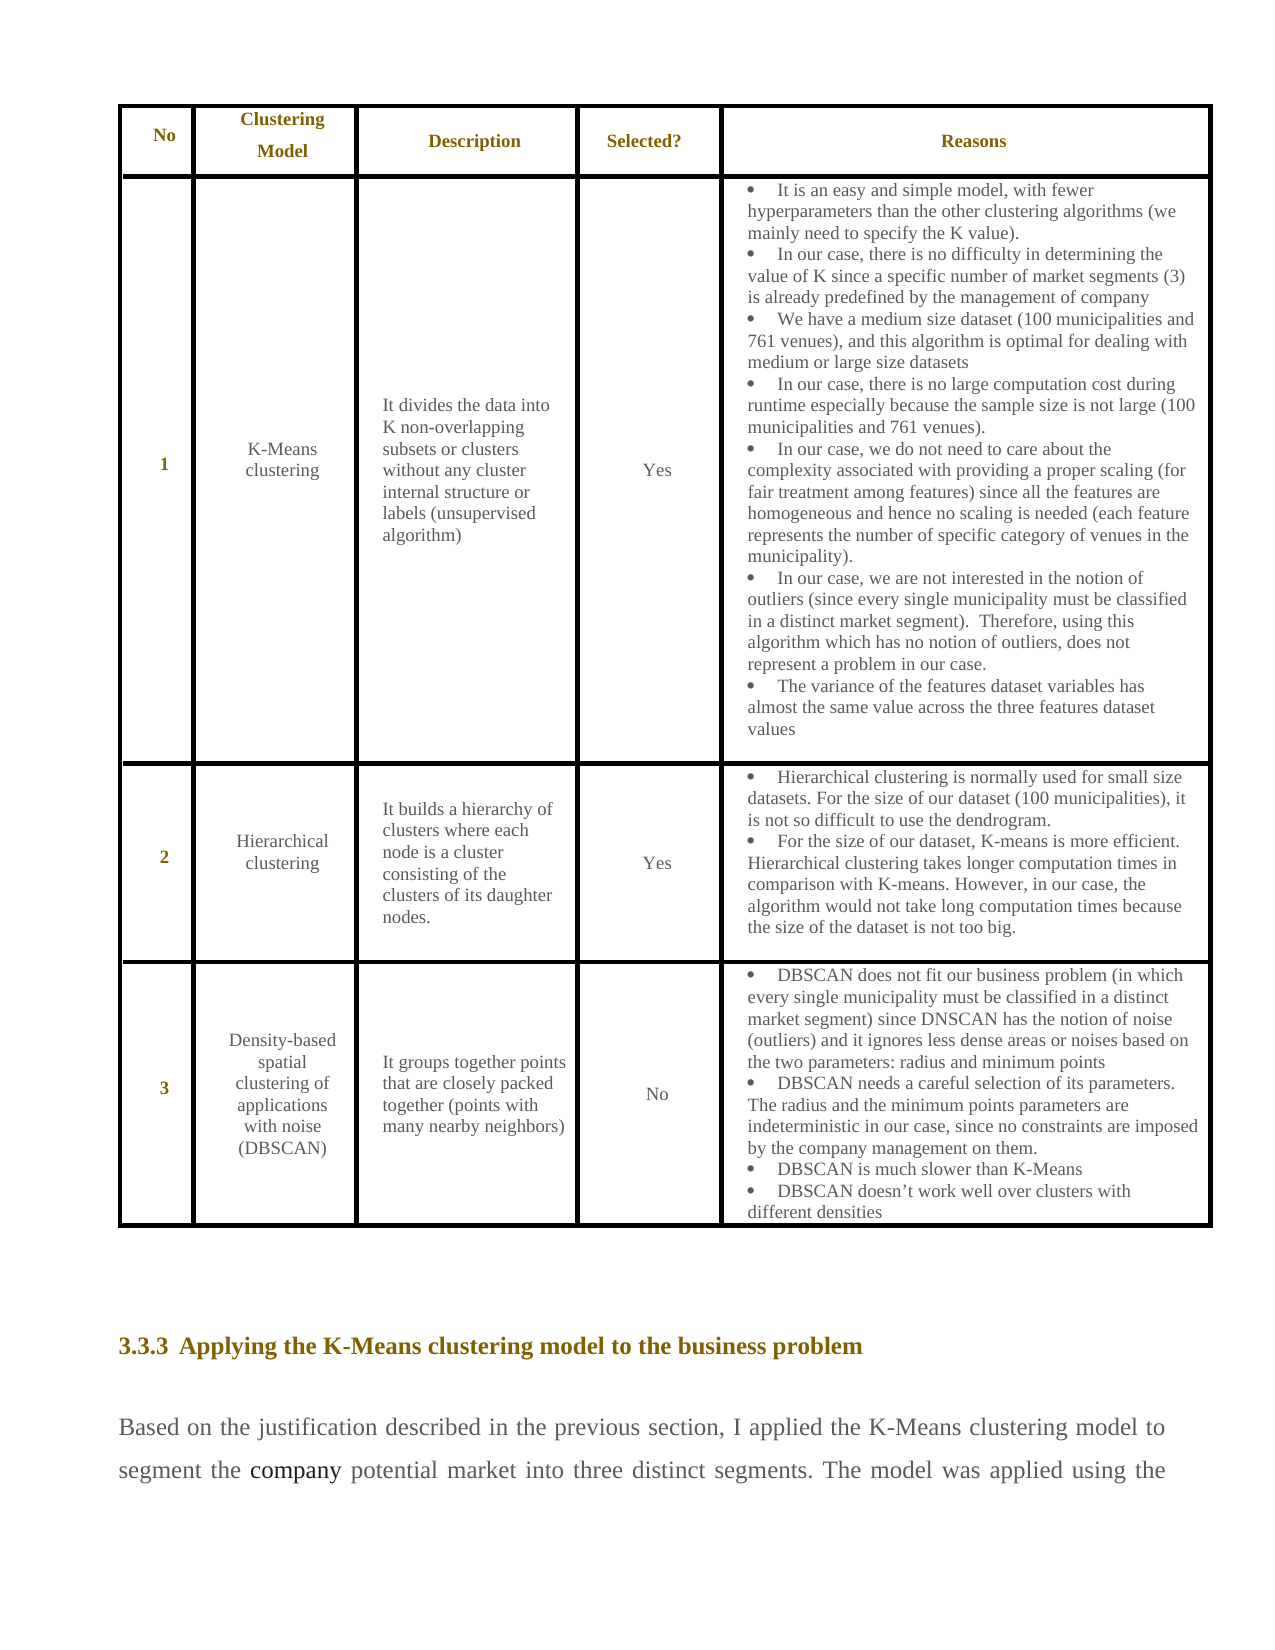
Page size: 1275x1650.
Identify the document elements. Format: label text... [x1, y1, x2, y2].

table_cell Density-based spatial clustering of applications with noise (DBSCAN) [196, 964, 354, 1223]
table_cell 2 [122, 762, 191, 959]
table_cell Yes [580, 766, 719, 959]
table_cell No [580, 964, 719, 1223]
table_cell 3 [122, 961, 191, 1223]
table_cell 1 [122, 175, 191, 761]
table_header Selected? [580, 108, 719, 174]
table_cell It groups together points that are closely packed together (points with many nearby neighbors) [359, 964, 575, 1223]
table_header Reasons [724, 108, 1208, 174]
list Applying the K-Means clustering model to the business problem [118, 1331, 1167, 1360]
table_cell DBSCAN does not fit our business problem (in which every single municipality must be classified in a distinct market segment) since DNSCAN has the notion of noise (outliers) and it ignores less dense areas or noises based on the two parameters: radius and minimum points DBSCAN needs a careful selection of its parameters. The radius and the minimum points parameters are indeterministic in our case, since no constraints are imposed by the company management on them. DBSCAN is much slower than K-Means DBSCAN doesn’t work well over clusters with different densities [724, 964, 1208, 1223]
table_cell Yes [580, 179, 719, 761]
table_header Clustering Model [196, 108, 354, 174]
table_cell Hierarchical clustering is normally used for small size datasets. For the size of our dataset (100 municipalities), it is not so difficult to use the dendrogram. For the size of our dataset, K-means is more efficient. Hierarchical clustering takes longer computation times in comparison with K-means. However, in our case, the algorithm would not take long computation times because the size of the dataset is not too big. [724, 766, 1208, 959]
table_cell Hierarchical clustering [196, 766, 354, 959]
table_cell It divides the data into K non-overlapping subsets or clusters without any cluster internal structure or labels (unsupervised algorithm) [359, 179, 575, 761]
table_header Description [359, 108, 575, 174]
table_cell It builds a hierarchy of clusters where each node is a cluster consisting of the clusters of its daughter nodes. [359, 766, 575, 959]
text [118, 1412, 1167, 1484]
table_cell K-Means clustering [196, 179, 354, 761]
table_header No [122, 108, 191, 174]
table_cell It is an easy and simple model, with fewer hyperparameters than the other clustering algorithms (we mainly need to specify the K value). In our case, there is no difficulty in determining the value of K since a specific number of market segments (3) is already predefined by the management of company We have a medium size dataset (100 municipalities and 761 venues), and this algorithm is optimal for dealing with medium or large size datasets In our case, there is no large computation cost during runtime especially because the sample size is not large (100 municipalities and 761 venues). In our case, we do not need to care about the complexity associated with providing a proper scaling (for fair treatment among features) since all the features are homogeneous and hence no scaling is needed (each feature represents the number of specific category of venues in the municipality). In our case, we are not interested in the notion of outliers (since every single municipality must be classified in a distinct market segment). Therefore, using this algorithm which has no notion of outliers, does not represent a problem in our case. The variance of the features dataset variables has almost the same value across the three features dataset values [724, 179, 1208, 761]
